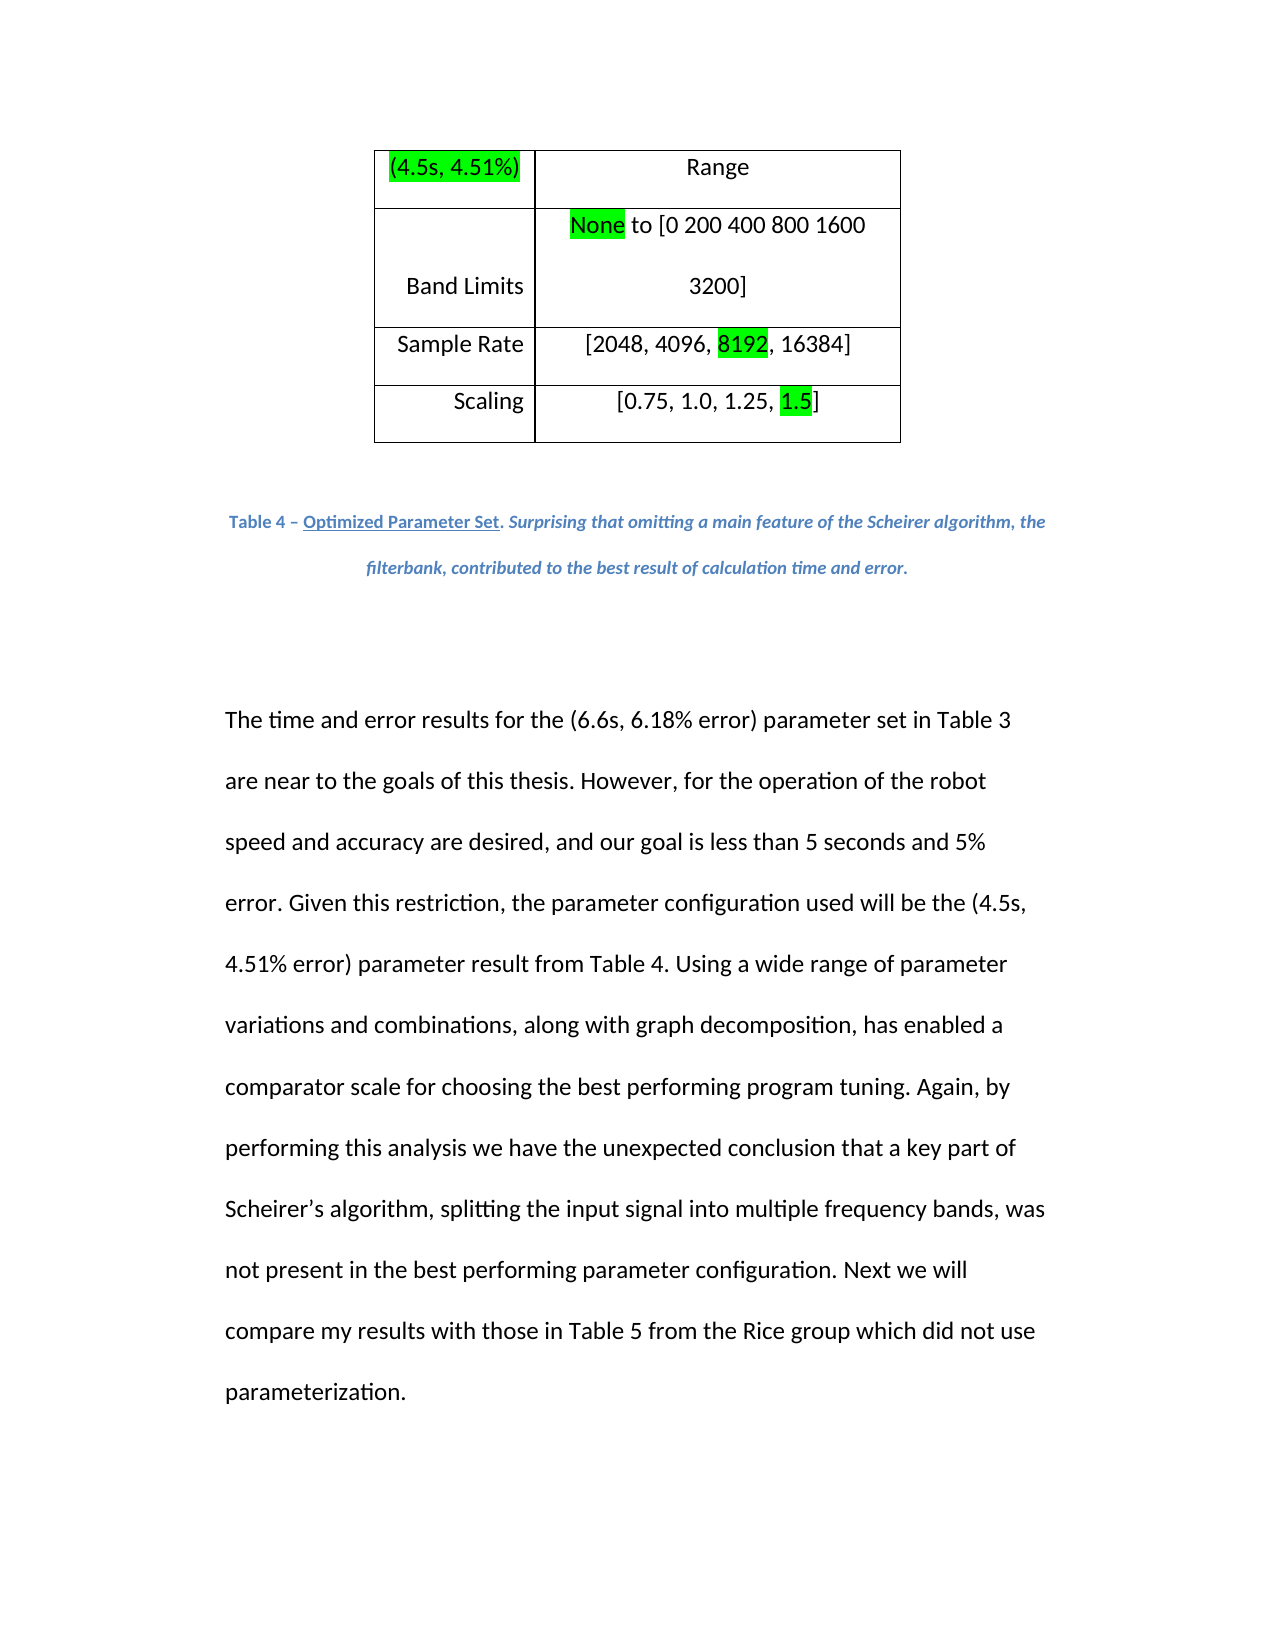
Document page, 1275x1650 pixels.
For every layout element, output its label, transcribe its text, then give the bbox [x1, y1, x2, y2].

text The time and error results for the (6.6s, 6.18% error) parameter set in Table 3 are near to the goals of this thesis. However, for the operation of the robot speed and accuracy are desired, and our goal is less than 5 seconds and 5% error. Given this restriction, the parameter configuration used will be the (4.5s, 4.51% error) parameter result from Table 4. Using a wide range of parameter variations and combinations, along with graph decomposition, has enabled a comparator scale for choosing the best performing program tuning. Again, by performing this analysis we have the unexpected conclusion that a key part of Scheirer’s algorithm, splitting the input signal into multiple frequency bands, was not present in the best performing parameter configuration. Next we will compare my results with those in Table 5 from the Rice group which did not use parameterization. [225, 704, 1050, 1406]
table_cell [2048, 4096, 8192, 16384] [536, 328, 900, 384]
table_cell Sample Rate [375, 328, 534, 384]
table_cell Scaling [375, 386, 534, 442]
table_header Range [536, 151, 900, 208]
table_cell Band Limits [375, 209, 534, 327]
table_cell [0.75, 1.0, 1.25, 1.5] [536, 386, 900, 442]
table_header (4.5s, 4.51%) [375, 151, 534, 208]
text Table 4 – Optimized Parameter Set. Surprising that omitting a main feature of the Scheirer algorithm, the filterbank, contributed to the best result of calculation time and error. [225, 510, 1050, 579]
table_cell None to [0 200 400 800 1600 3200] [536, 209, 900, 327]
